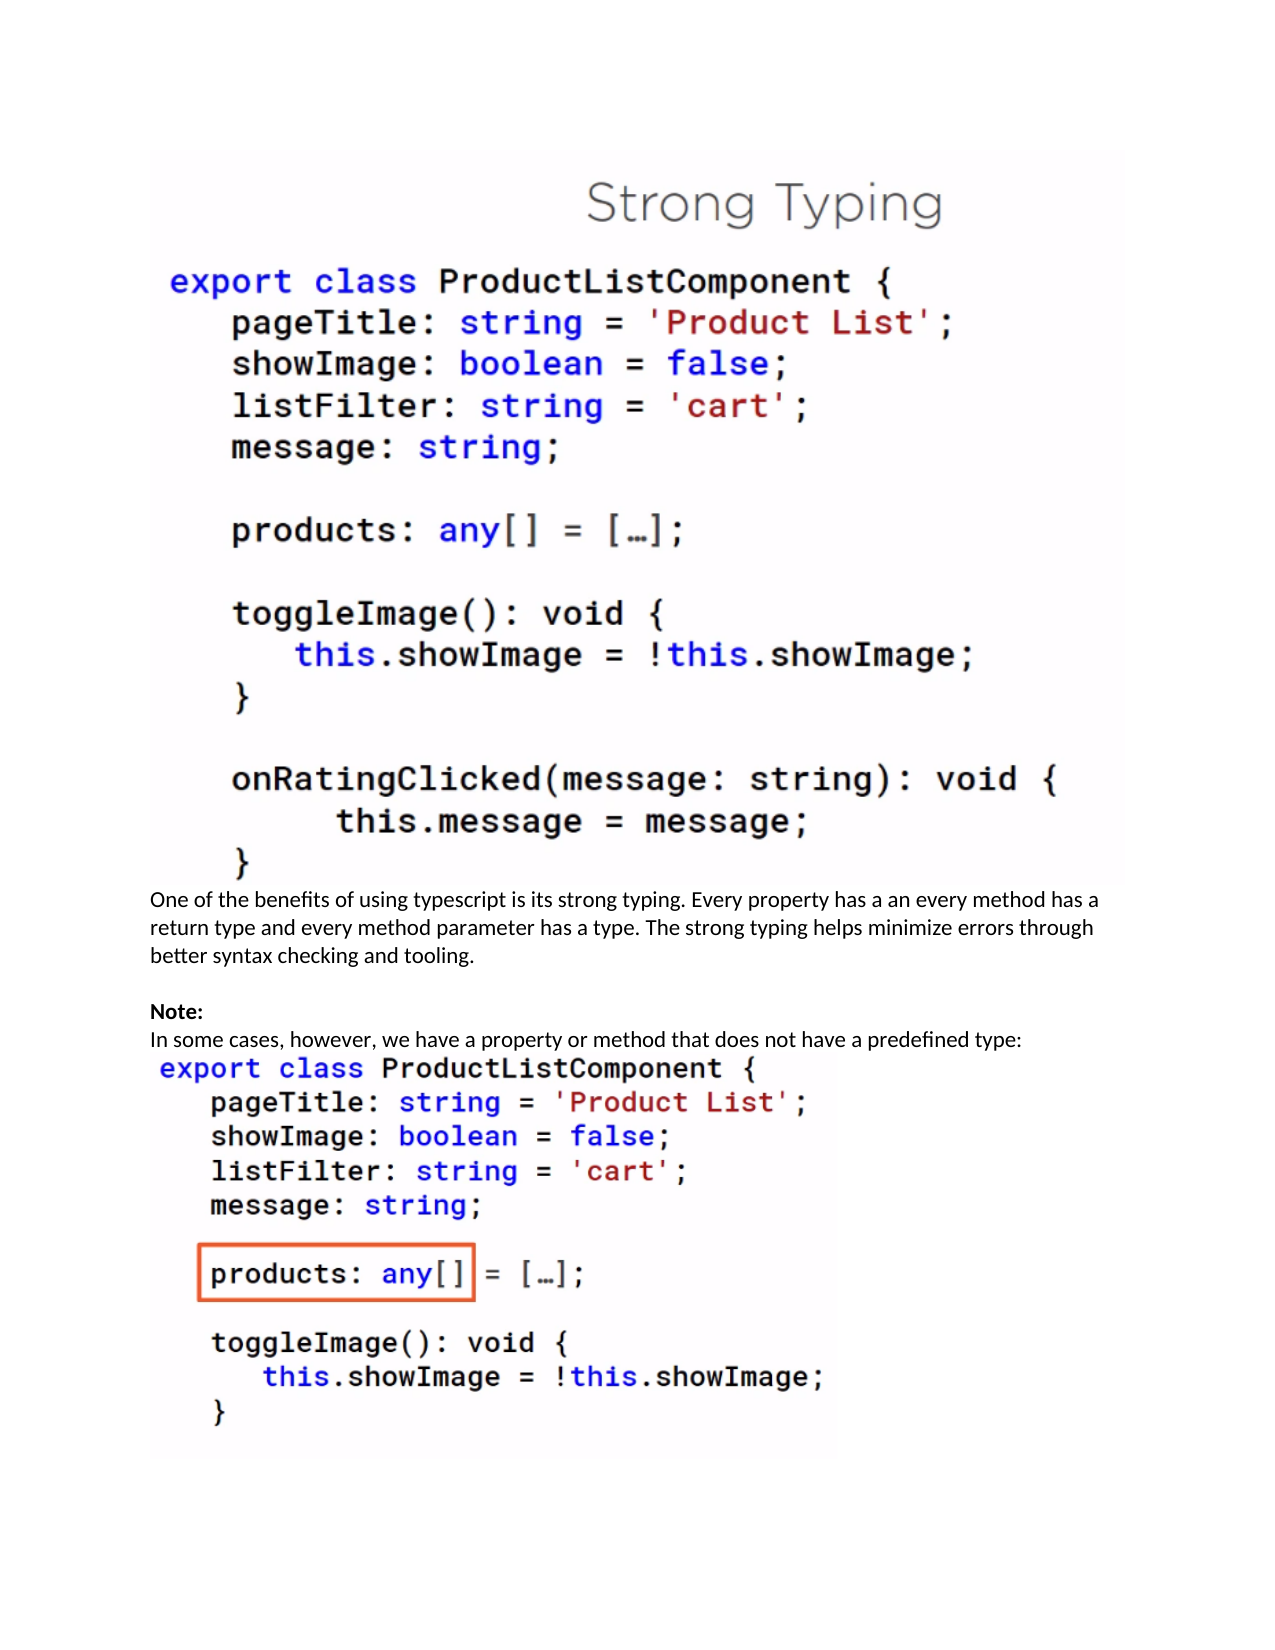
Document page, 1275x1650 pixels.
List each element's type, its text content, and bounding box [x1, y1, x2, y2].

text Note: [150, 997, 1125, 1025]
picture [150, 150, 1125, 885]
text In some cases, however, we have a property or method that does not have a predefined type: [150, 1025, 1125, 1053]
picture [150, 1052, 838, 1459]
text One of the benefits of using typescript is its strong typing. Every property has a an every method has a return type and every method parameter has a type. The strong typing helps minimize errors through better syntax checking and tooling. [150, 885, 1125, 969]
